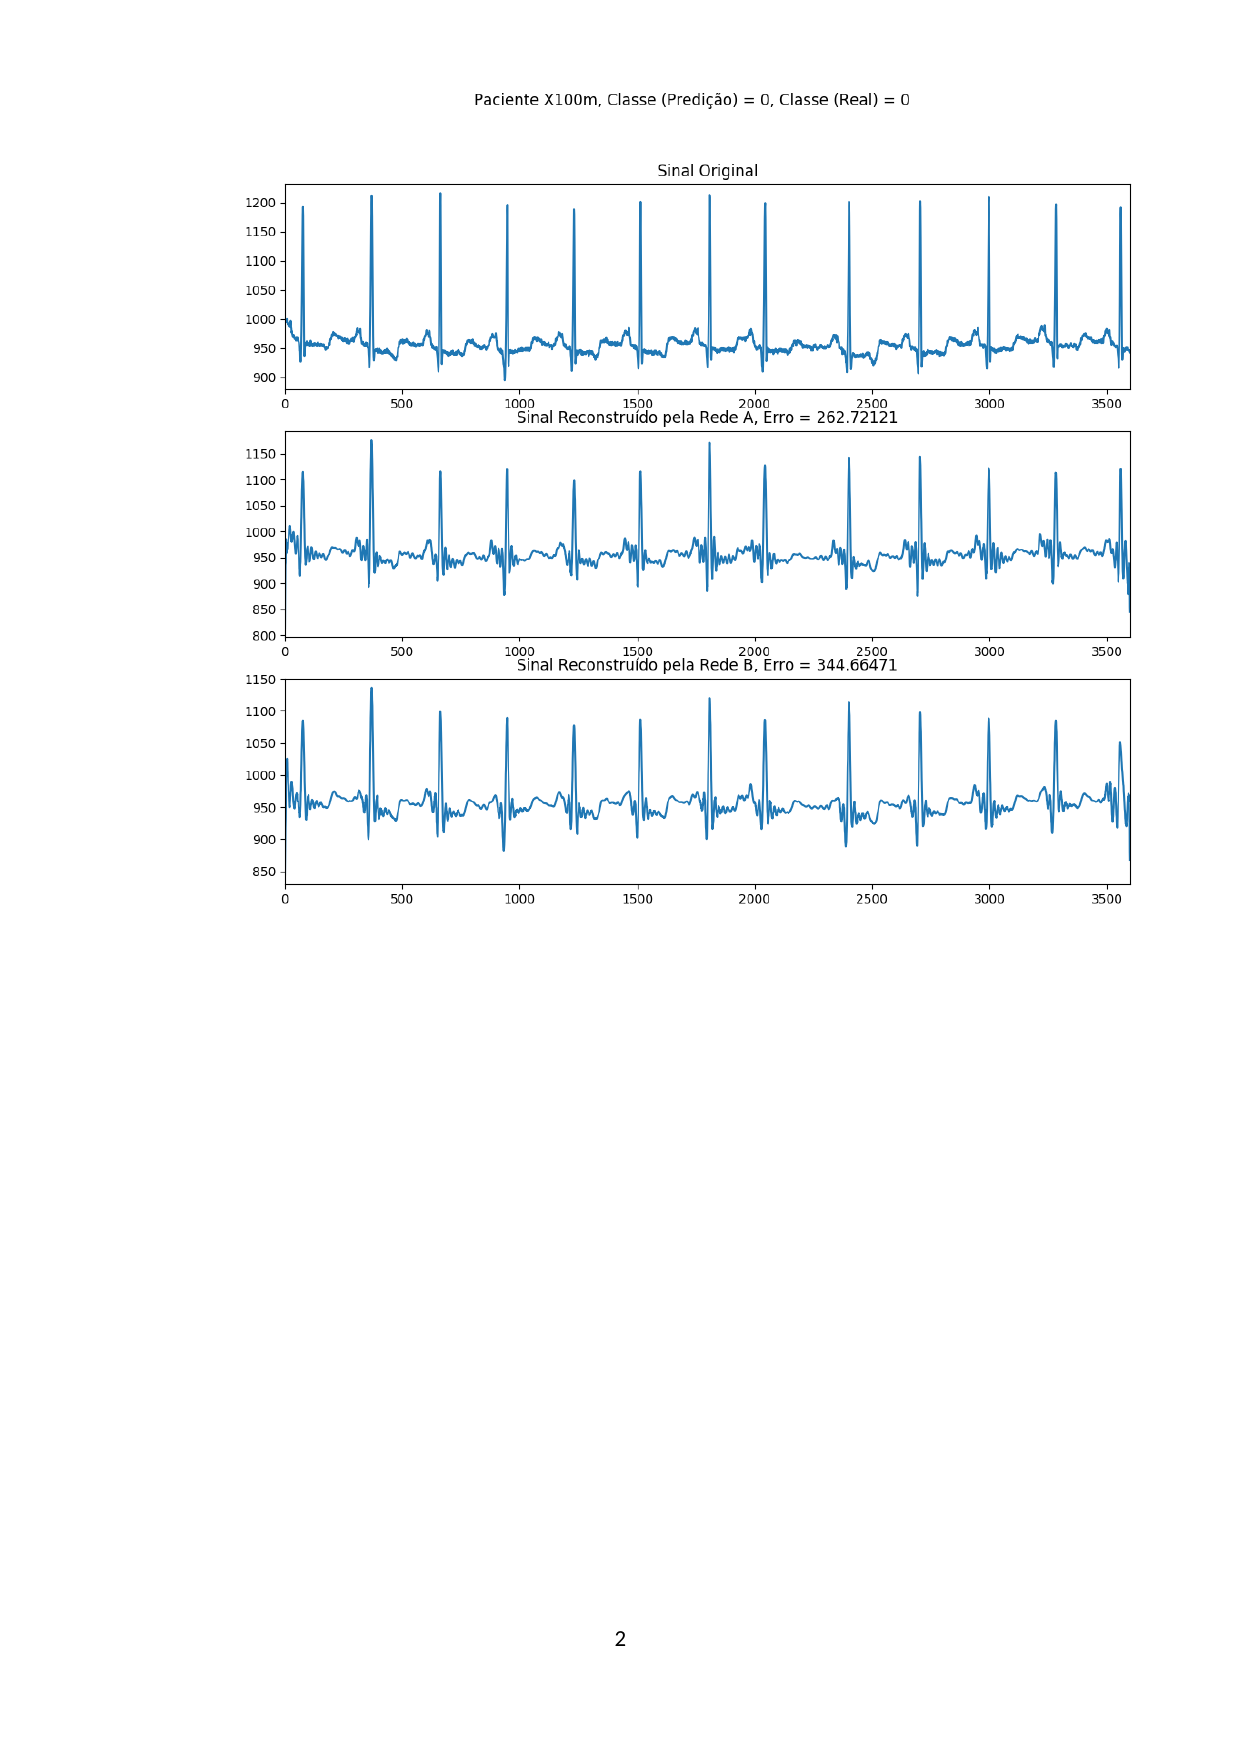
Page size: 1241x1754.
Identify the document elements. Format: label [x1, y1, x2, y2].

picture [148, 75, 1239, 984]
